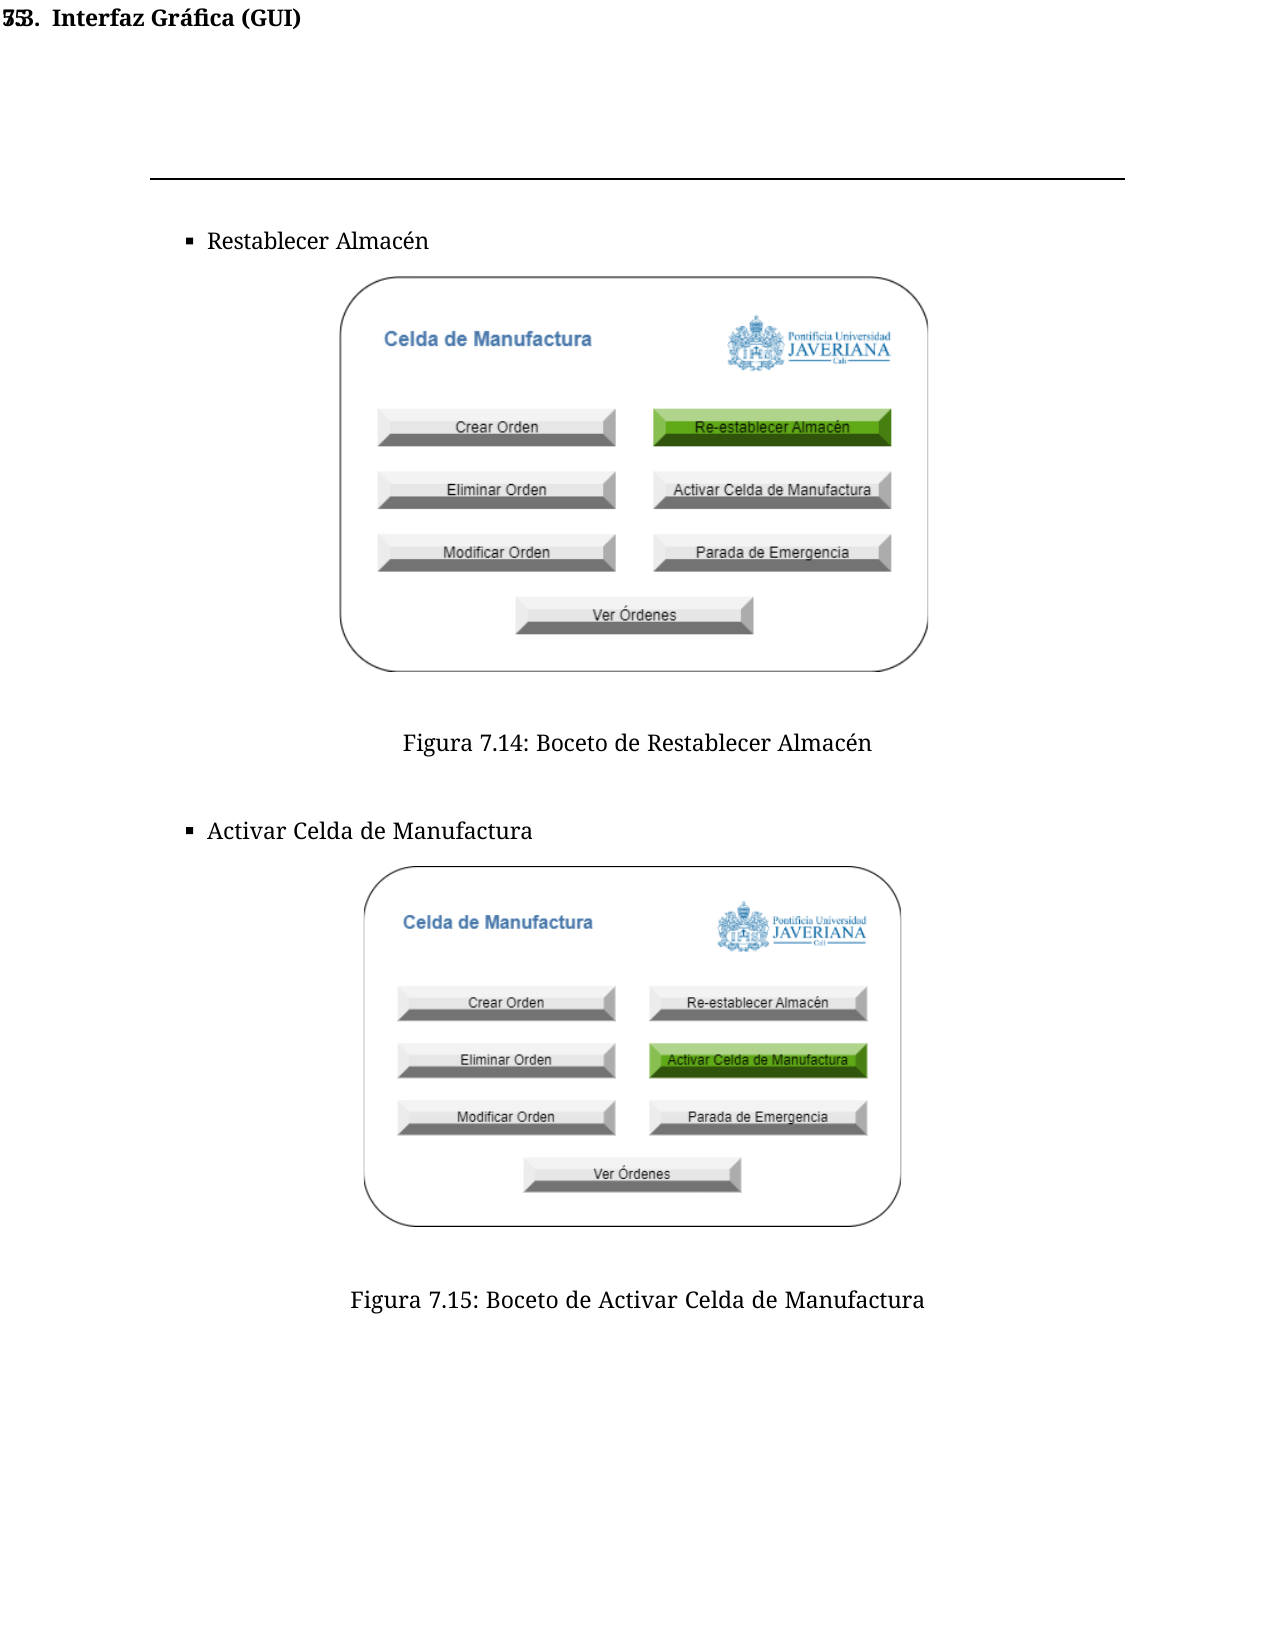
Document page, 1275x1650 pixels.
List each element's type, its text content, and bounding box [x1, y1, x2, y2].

picture [339, 276, 929, 672]
text Figura 7.14: Boceto de Restablecer Almacén [141, 727, 1134, 758]
picture [363, 866, 902, 1227]
text Figura 7.15: Boceto de Activar Celda de Manufactura [141, 1283, 1134, 1315]
text Restablecer Almacén [207, 225, 1167, 257]
text Activar Celda de Manufactura [207, 815, 1167, 846]
